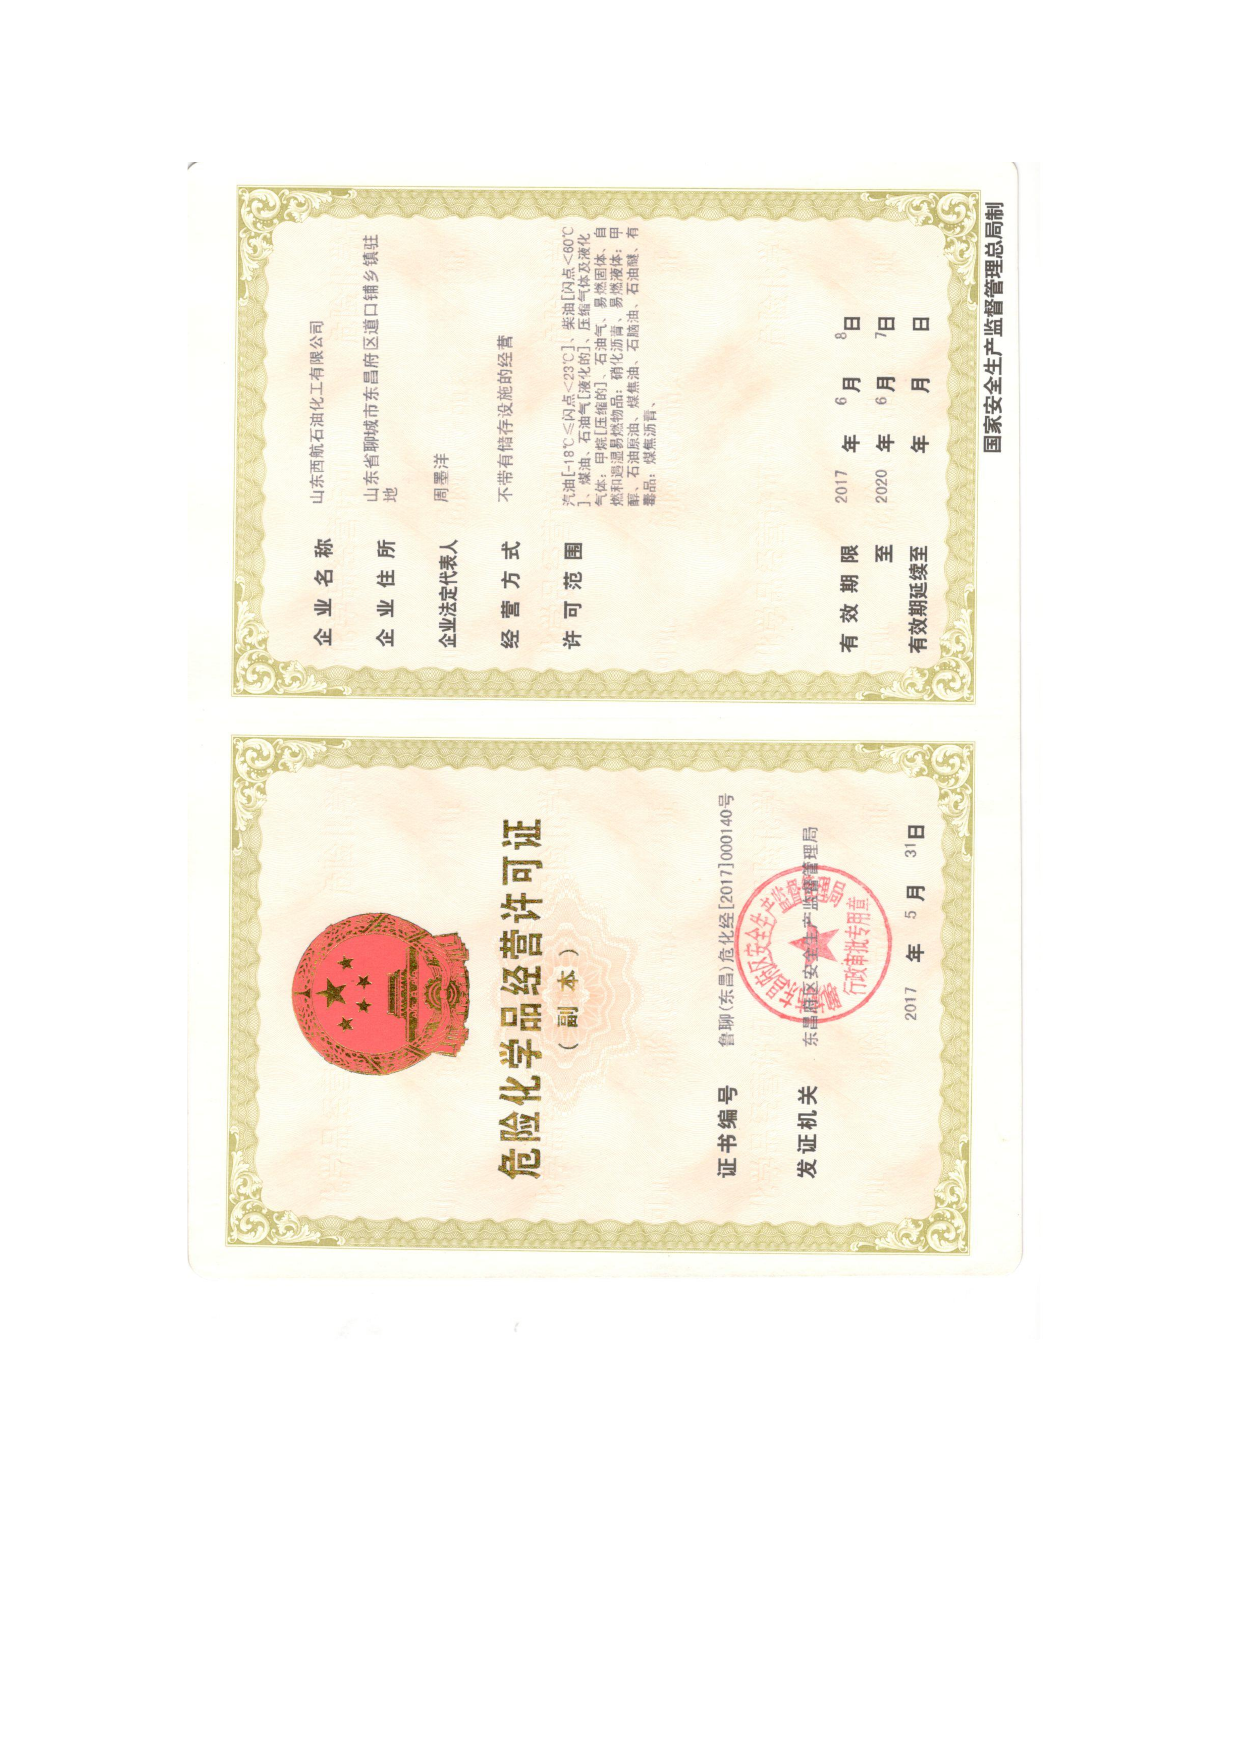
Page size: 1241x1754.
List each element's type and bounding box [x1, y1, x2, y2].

picture [187, 162, 1053, 1352]
